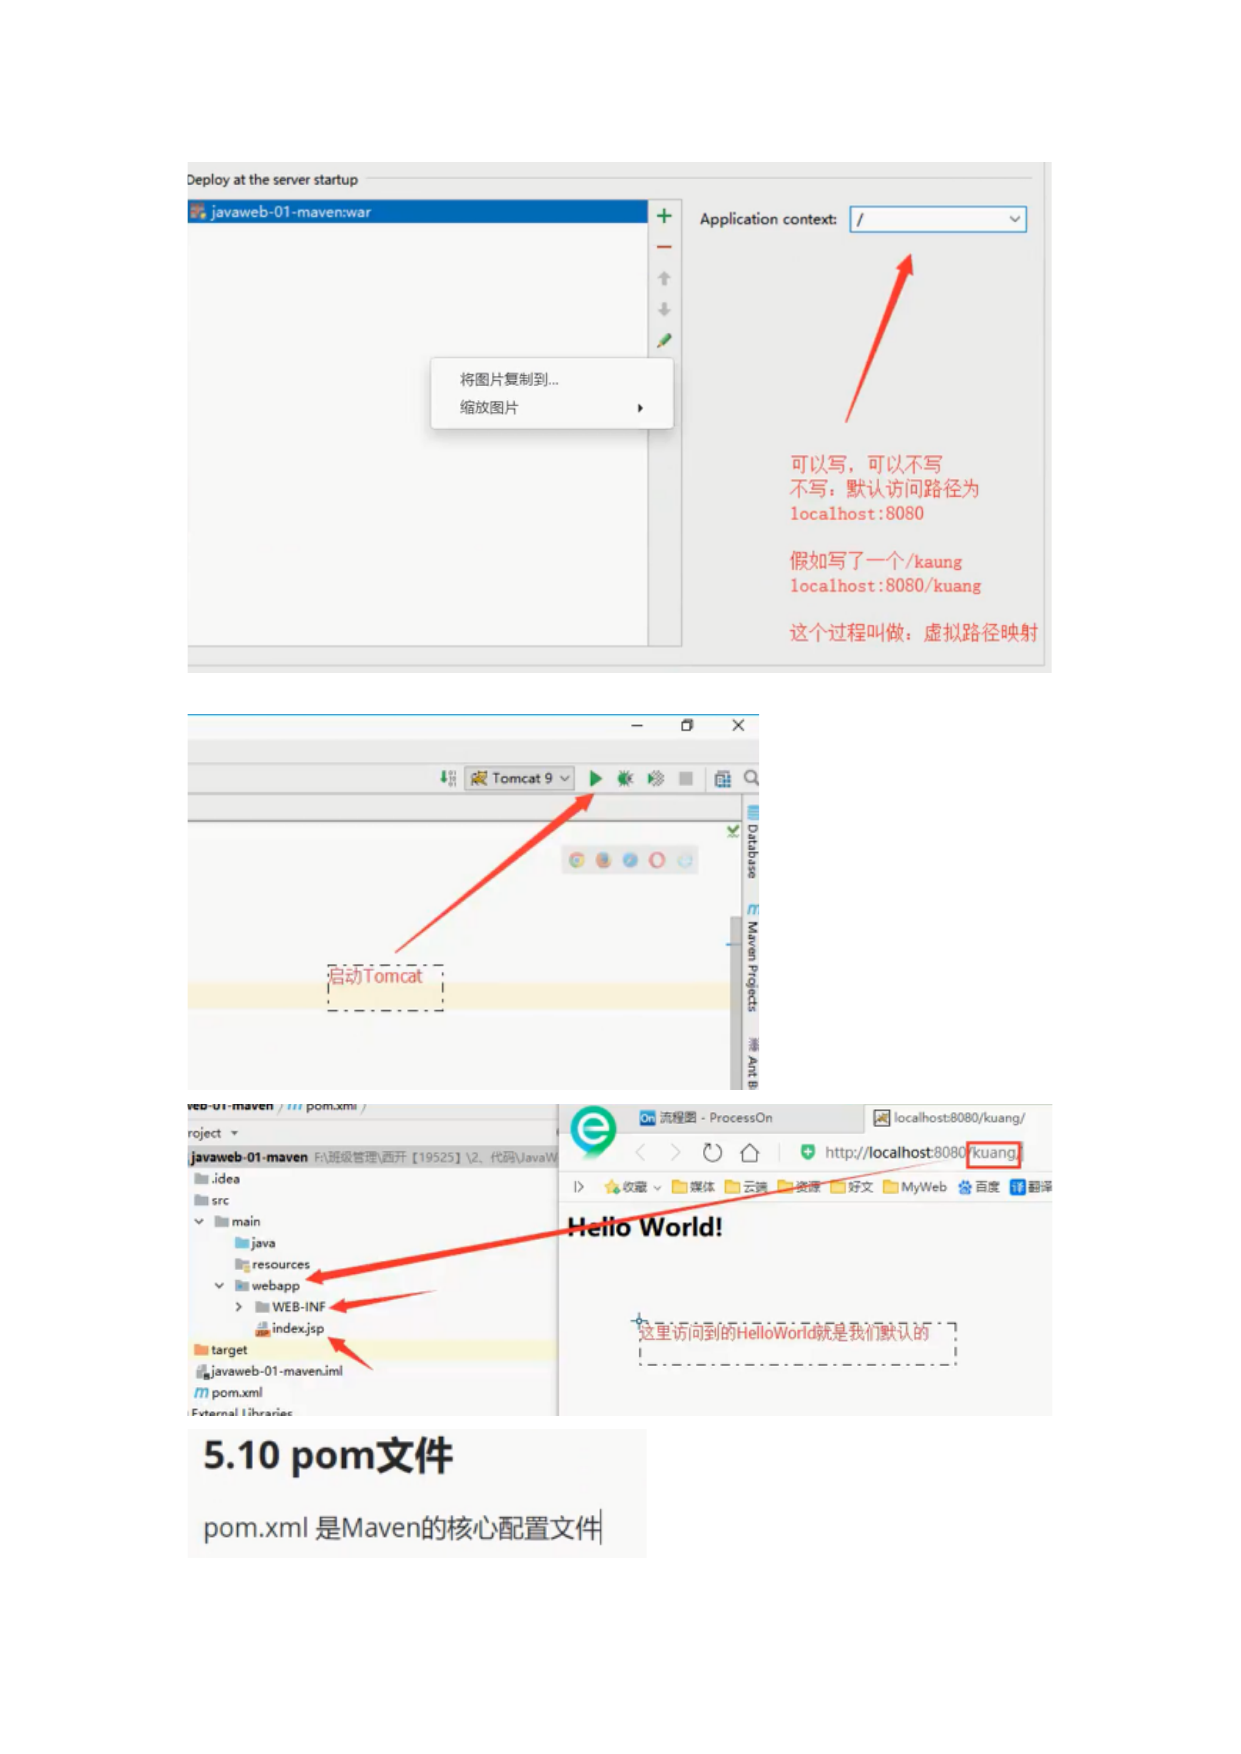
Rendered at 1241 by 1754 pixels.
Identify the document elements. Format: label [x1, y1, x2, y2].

picture [187, 714, 760, 1090]
picture [187, 1429, 647, 1558]
picture [187, 1104, 1053, 1416]
picture [187, 162, 1052, 673]
